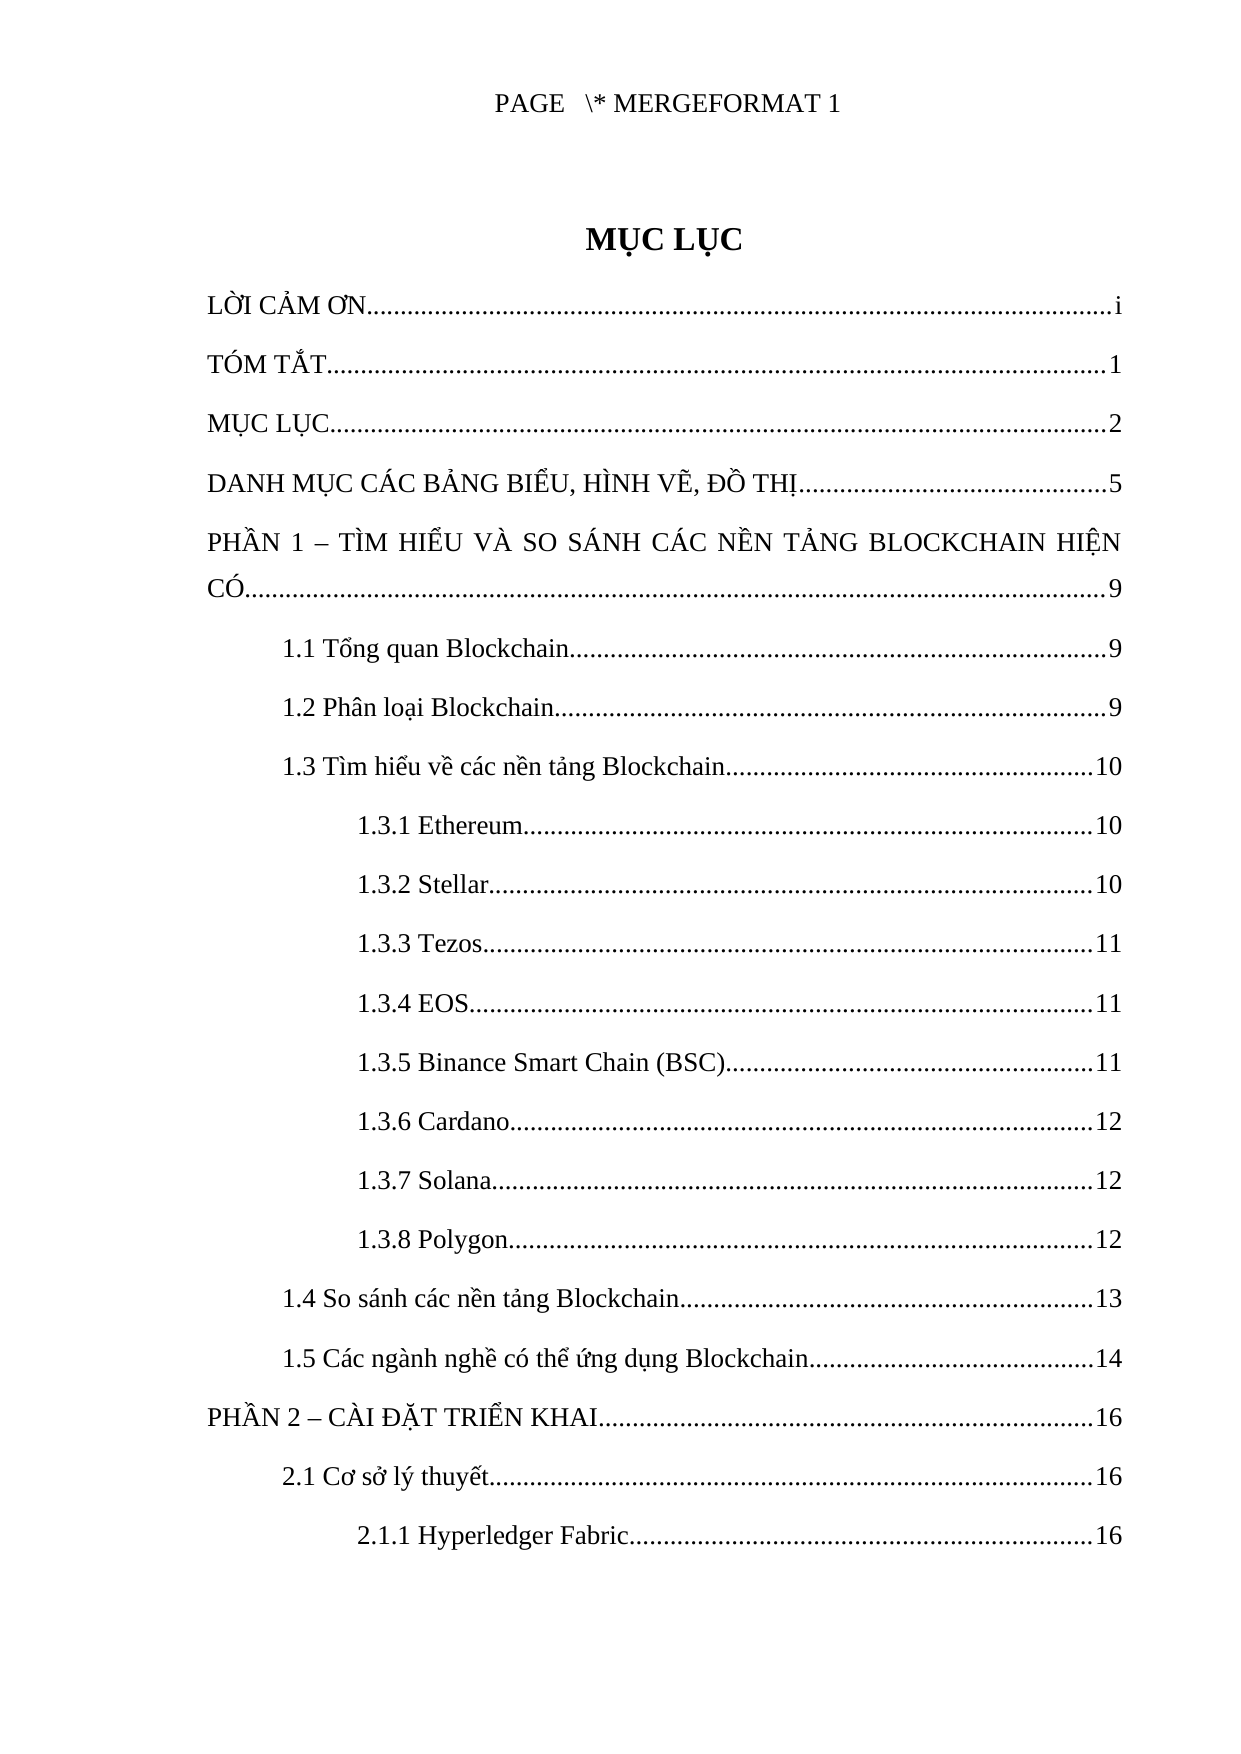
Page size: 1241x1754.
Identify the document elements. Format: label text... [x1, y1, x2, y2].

text 1.3 Tìm hiểu về các nền tảng Blockchain 10 [282, 750, 1122, 781]
text 1.2 Phân loại Blockchain 9 [282, 691, 1122, 722]
text 1.3.7 Solana 12 [357, 1164, 1122, 1195]
text 1.3.2 Stellar 10 [357, 868, 1122, 899]
text 1.5 Các ngành nghề có thể ứng dụng Blockchain 14 [282, 1342, 1122, 1373]
text PHẦN 2 – CÀI ĐẶT TRIỂN KHAI 16 [207, 1401, 1122, 1432]
text 1.4 So sánh các nền tảng Blockchain 13 [282, 1283, 1122, 1314]
text MỤC LỤC 2 [207, 408, 1122, 439]
text 1.3.8 Polygon 12 [357, 1223, 1122, 1254]
text 2.1 Cơ sở lý thuyết 16 [282, 1460, 1122, 1491]
text LỜI CẢM ƠN i [207, 289, 1122, 320]
text 1.3.1 Ethereum 10 [357, 809, 1122, 840]
text 1.3.6 Cardano 12 [357, 1105, 1122, 1136]
text TÓM TẮT 1 [207, 348, 1122, 379]
text DANH MỤC CÁC BẢNG BIỂU, HÌNH VẼ, ĐỒ THỊ 5 [207, 467, 1122, 498]
text 1.3.5 Binance Smart Chain (BSC) 11 [357, 1046, 1122, 1077]
text 1.1 Tổng quan Blockchain 9 [282, 632, 1122, 663]
text MỤC LỤC [207, 219, 1122, 258]
text 1.3.4 EOS 11 [357, 987, 1122, 1018]
text 1.3.3 Tezos 11 [357, 928, 1122, 959]
text PHẦN 1 – TÌM HIỂU VÀ SO SÁNH CÁC NỀN TẢNG BLOCKCHAIN HIỆN CÓ 9 [207, 526, 1122, 604]
text 2.1.1 Hyperledger Fabric 16 [357, 1519, 1122, 1550]
